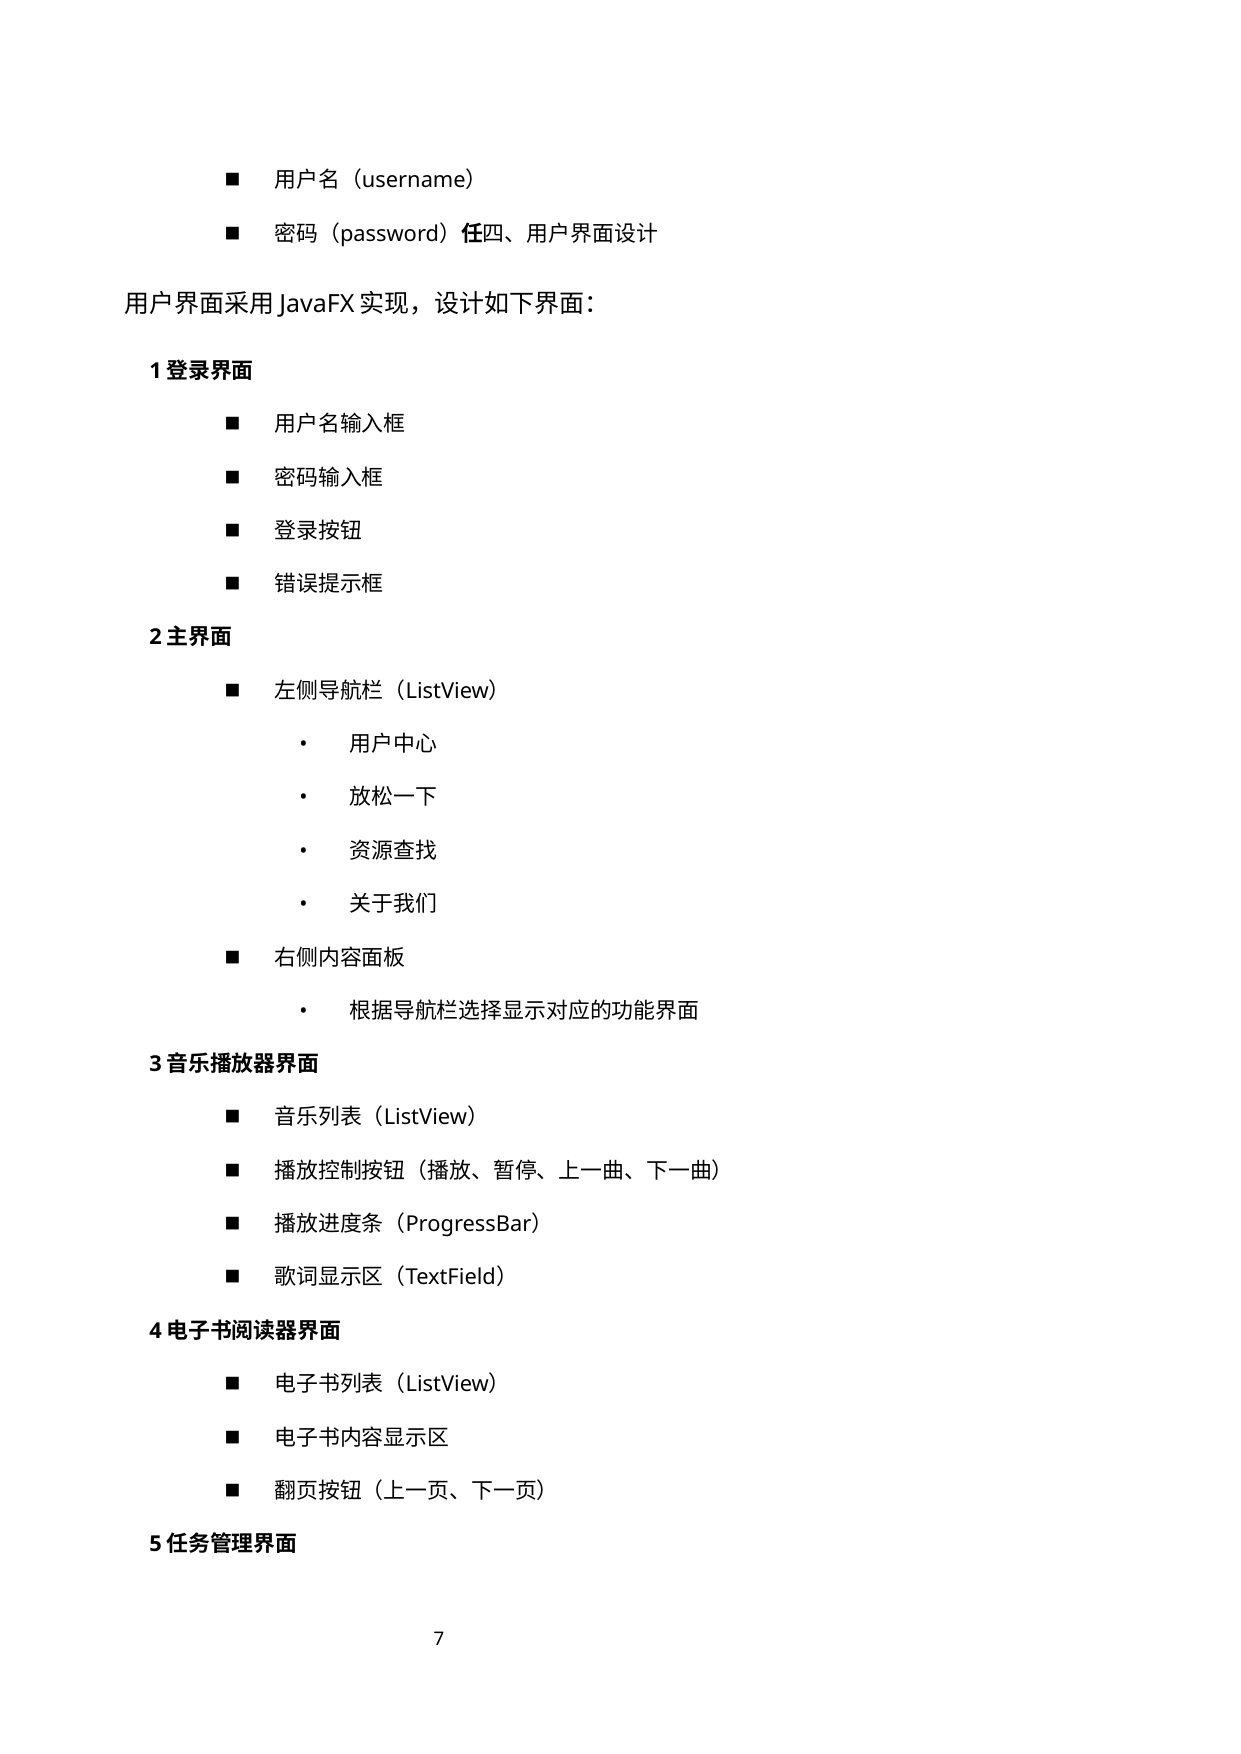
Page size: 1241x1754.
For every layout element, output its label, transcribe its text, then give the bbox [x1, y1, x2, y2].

list 播放进度条（ProgressBar） [224, 1206, 1043, 1238]
list 电子书内容显示区 [224, 1419, 1043, 1452]
list 放松一下 [299, 779, 1043, 812]
list 用户中心 [299, 726, 1043, 758]
text 3音乐播放器界面 [149, 1046, 1043, 1078]
text 5任务管理界面 [149, 1526, 1043, 1558]
text 1登录界面 [149, 352, 1043, 385]
list 用户名（username） [224, 162, 1043, 194]
list 错误提示框 [224, 566, 1043, 598]
list 密码输入框 [224, 459, 1043, 492]
text 用户界面采用JavaFX实现，设计如下界面： [124, 269, 1043, 334]
list 登录按钮 [224, 512, 1043, 545]
list 右侧内容面板 [224, 939, 1043, 972]
list 音乐列表（ListView） [224, 1099, 1043, 1132]
list 资源查找 [299, 832, 1043, 865]
text 2主界面 [149, 619, 1043, 652]
list 歌词显示区（TextField） [224, 1259, 1043, 1292]
list 左侧导航栏（ListView） [224, 672, 1043, 705]
text 4电子书阅读器界面 [149, 1312, 1043, 1345]
list 播放控制按钮（播放、暂停、上一曲、下一曲） [224, 1152, 1043, 1185]
list 根据导航栏选择显示对应的功能界面 [299, 992, 1043, 1025]
list 翻页按钮（上一页、下一页） [224, 1472, 1043, 1505]
list 关于我们 [299, 886, 1043, 918]
list 用户名输入框 [224, 406, 1043, 438]
list 密码（password）任四、用户界面设计 [224, 215, 1043, 248]
list 电子书列表（ListView） [224, 1366, 1043, 1398]
